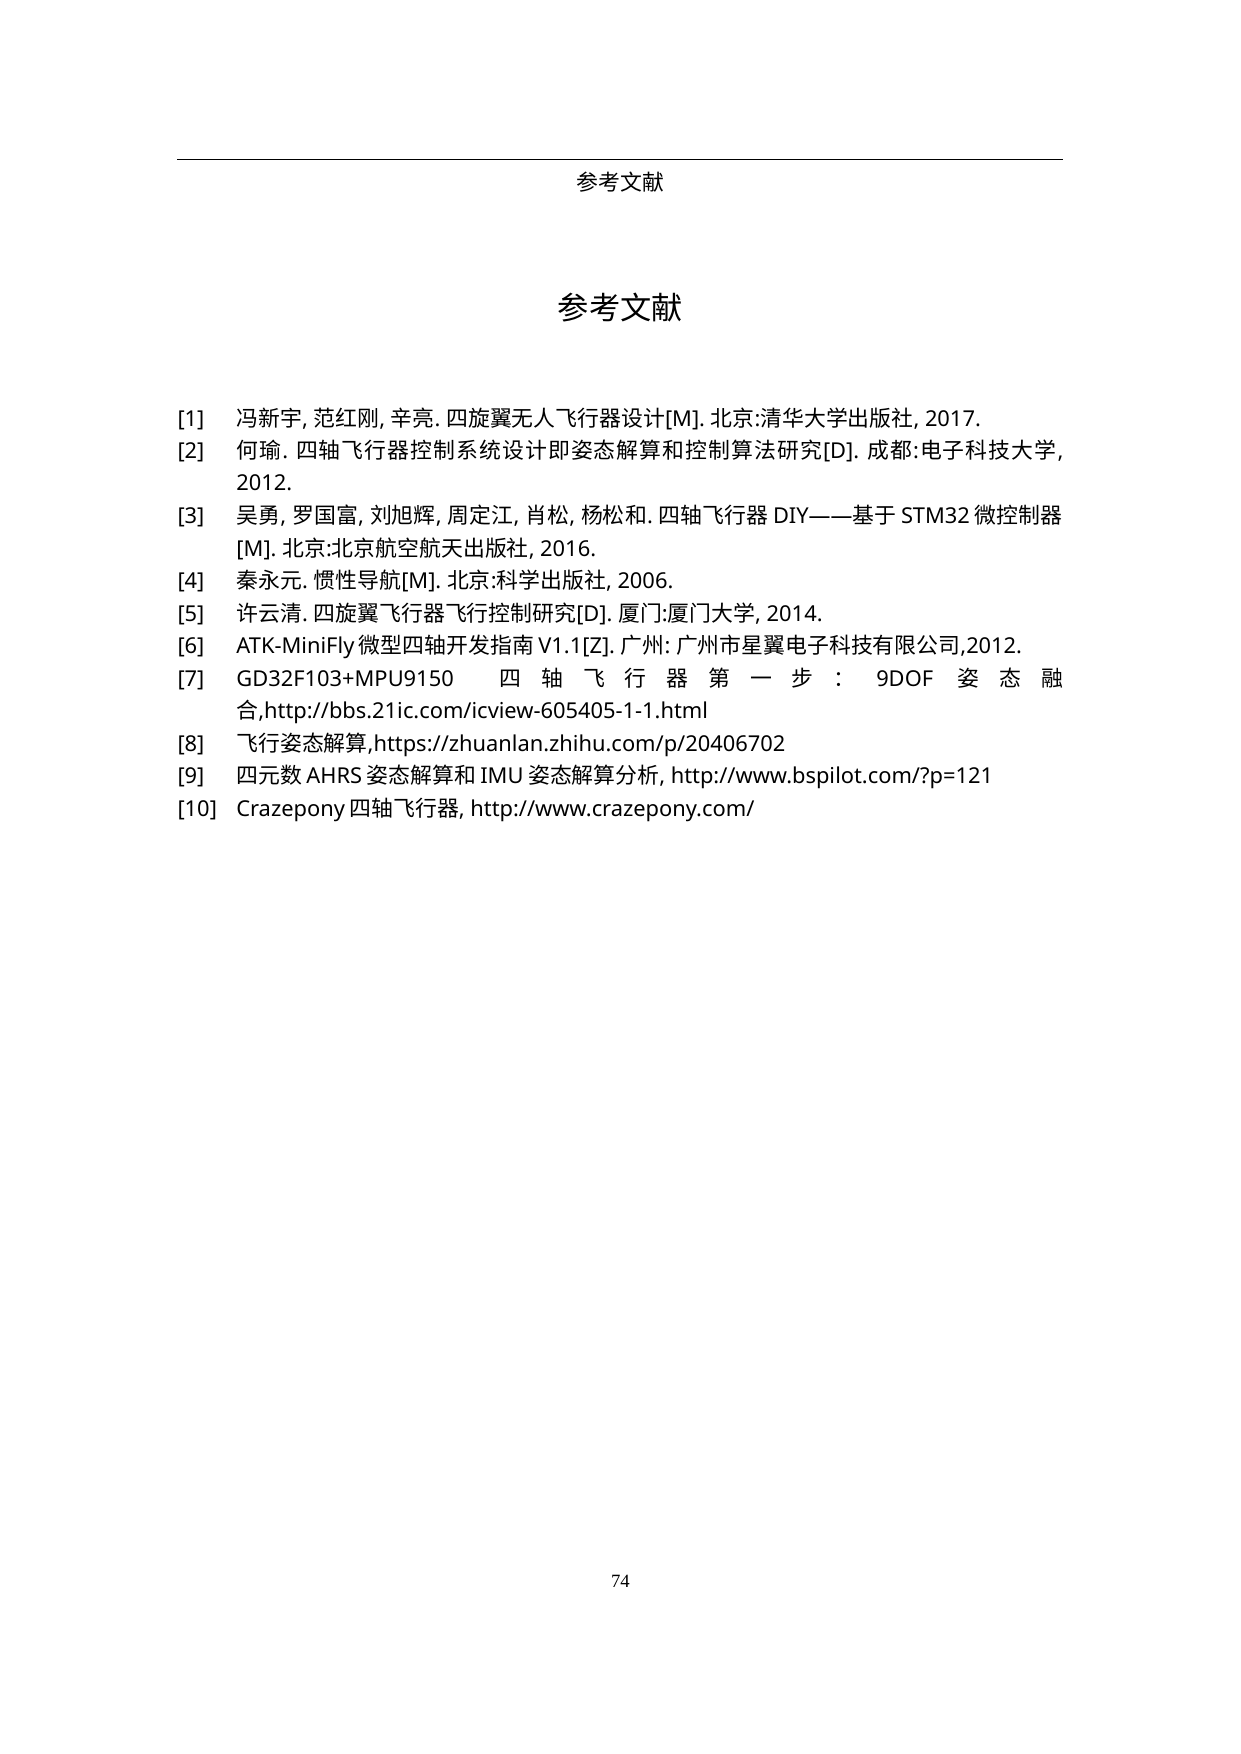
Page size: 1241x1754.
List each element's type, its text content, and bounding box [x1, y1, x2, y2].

text [8] 飞行姿态解算,https://zhuanlan.zhihu.com/p/20406702 [177, 726, 1063, 758]
text [9] 四元数AHRS姿态解算和IMU姿态解算分析, http://www.bspilot.com/?p=121 [177, 758, 1063, 791]
list 吴勇, 罗国富, 刘旭辉, 周定江, 肖松, 杨松和. 四轴飞行器DIY——基于STM32微控制器[M]. 北京:北京航空航天出版社, 2016. [177, 498, 1063, 563]
list 许云清. 四旋翼飞行器飞行控制研究[D]. 厦门:厦门大学, 2014. [177, 596, 1063, 628]
list ATK-MiniFly微型四轴开发指南V1.1[Z]. 广州: 广州市星翼电子科技有限公司,2012. [177, 628, 1063, 661]
subtitle 参考文献 [177, 273, 1063, 338]
list GD32F103+MPU9150 四轴飞行器第一步：9DOF姿态融合,http://bbs.21ic.com/icview-605405-1-1.html [177, 661, 1063, 726]
text [10] Crazepony四轴飞行器, http://www.crazepony.com/ [177, 791, 1063, 823]
list 冯新宇, 范红刚, 辛亮. 四旋翼无人飞行器设计[M]. 北京:清华大学出版社, 2017. [177, 401, 1063, 433]
list 秦永元. 惯性导航[M]. 北京:科学出版社, 2006. [177, 563, 1063, 596]
list 何瑜. 四轴飞行器控制系统设计即姿态解算和控制算法研究[D]. 成都:电子科技大学, 2012. [177, 433, 1063, 498]
